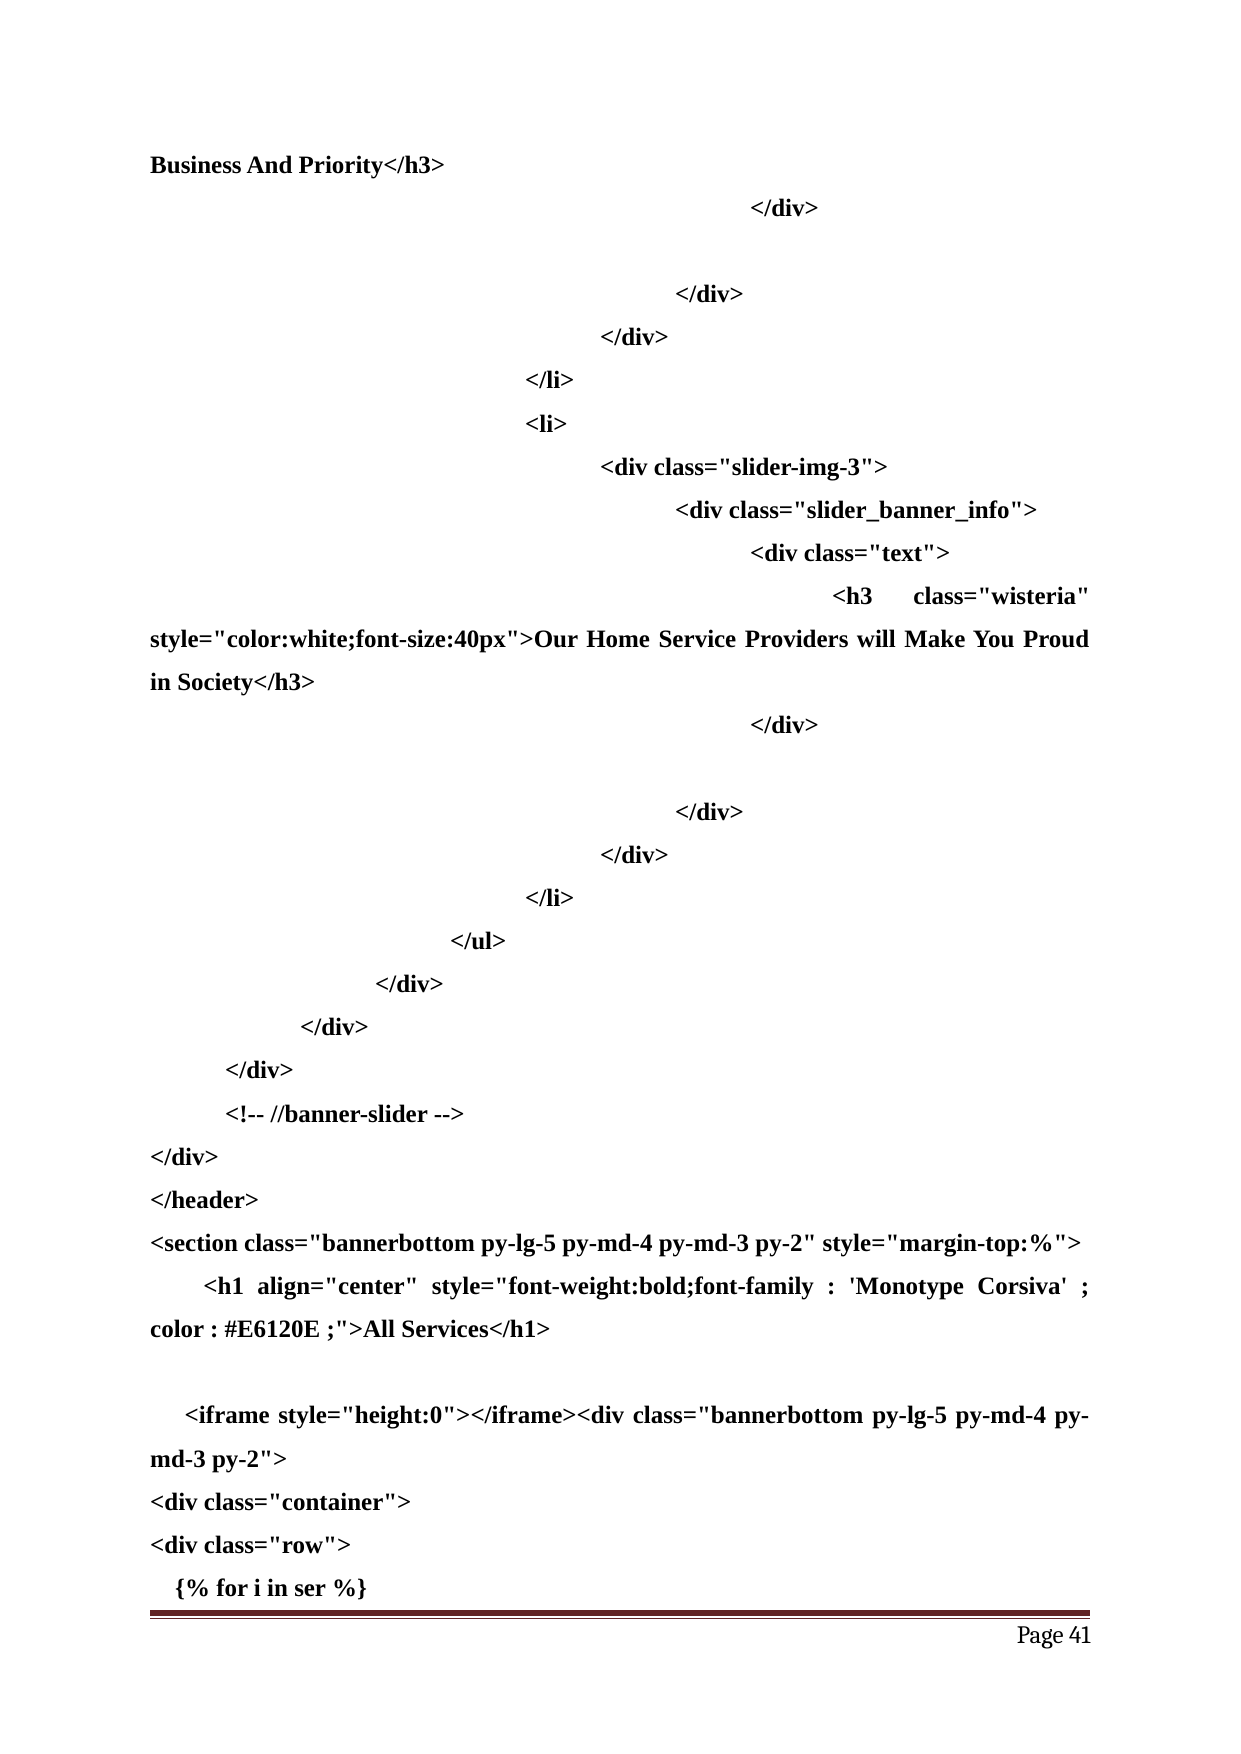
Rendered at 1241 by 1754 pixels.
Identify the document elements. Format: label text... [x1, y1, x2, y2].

text <!-- //banner-slider --> [150, 1099, 1090, 1127]
text <div class="container"> [150, 1487, 1090, 1516]
text </div> [150, 1012, 1090, 1041]
text <div class="text"> [150, 538, 1090, 567]
text </ul> [150, 926, 1090, 955]
text {% for i in ser %} [150, 1573, 1090, 1602]
text </div> [150, 797, 1090, 826]
text </li> [150, 366, 1090, 394]
text </div> [150, 322, 1090, 351]
text <div class="row"> [150, 1530, 1090, 1559]
text </div> [150, 969, 1090, 998]
text </header> [150, 1185, 1090, 1214]
text <div class="slider_banner_info"> [150, 495, 1090, 524]
text </div> [150, 193, 1090, 222]
text <iframe style="height:0"></iframe><div class="bannerbottom py-lg-5 py-md-4 py-md-3 py-2"> [150, 1401, 1090, 1472]
text <h3 class="wisteria" style="color:white;font-size:40px">Our Home Service Providers will Make You Proud in Society</h3> [150, 581, 1090, 696]
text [150, 150, 1090, 179]
text <li> [150, 409, 1090, 437]
text <h1 align="center" style="font-weight:bold;font-family : 'Monotype Corsiva' ; color : #E6120E ;">All Services</h1> [150, 1271, 1090, 1343]
text </div> [150, 279, 1090, 308]
text <div class="slider-img-3"> [150, 452, 1090, 481]
text </div> [150, 840, 1090, 869]
text </div> [150, 711, 1090, 739]
text </div> [150, 1056, 1090, 1084]
text </li> [150, 883, 1090, 912]
text </div> [150, 1142, 1090, 1171]
text <section class="bannerbottom py-lg-5 py-md-4 py-md-3 py-2" style="margin-top:%"> [150, 1228, 1090, 1257]
